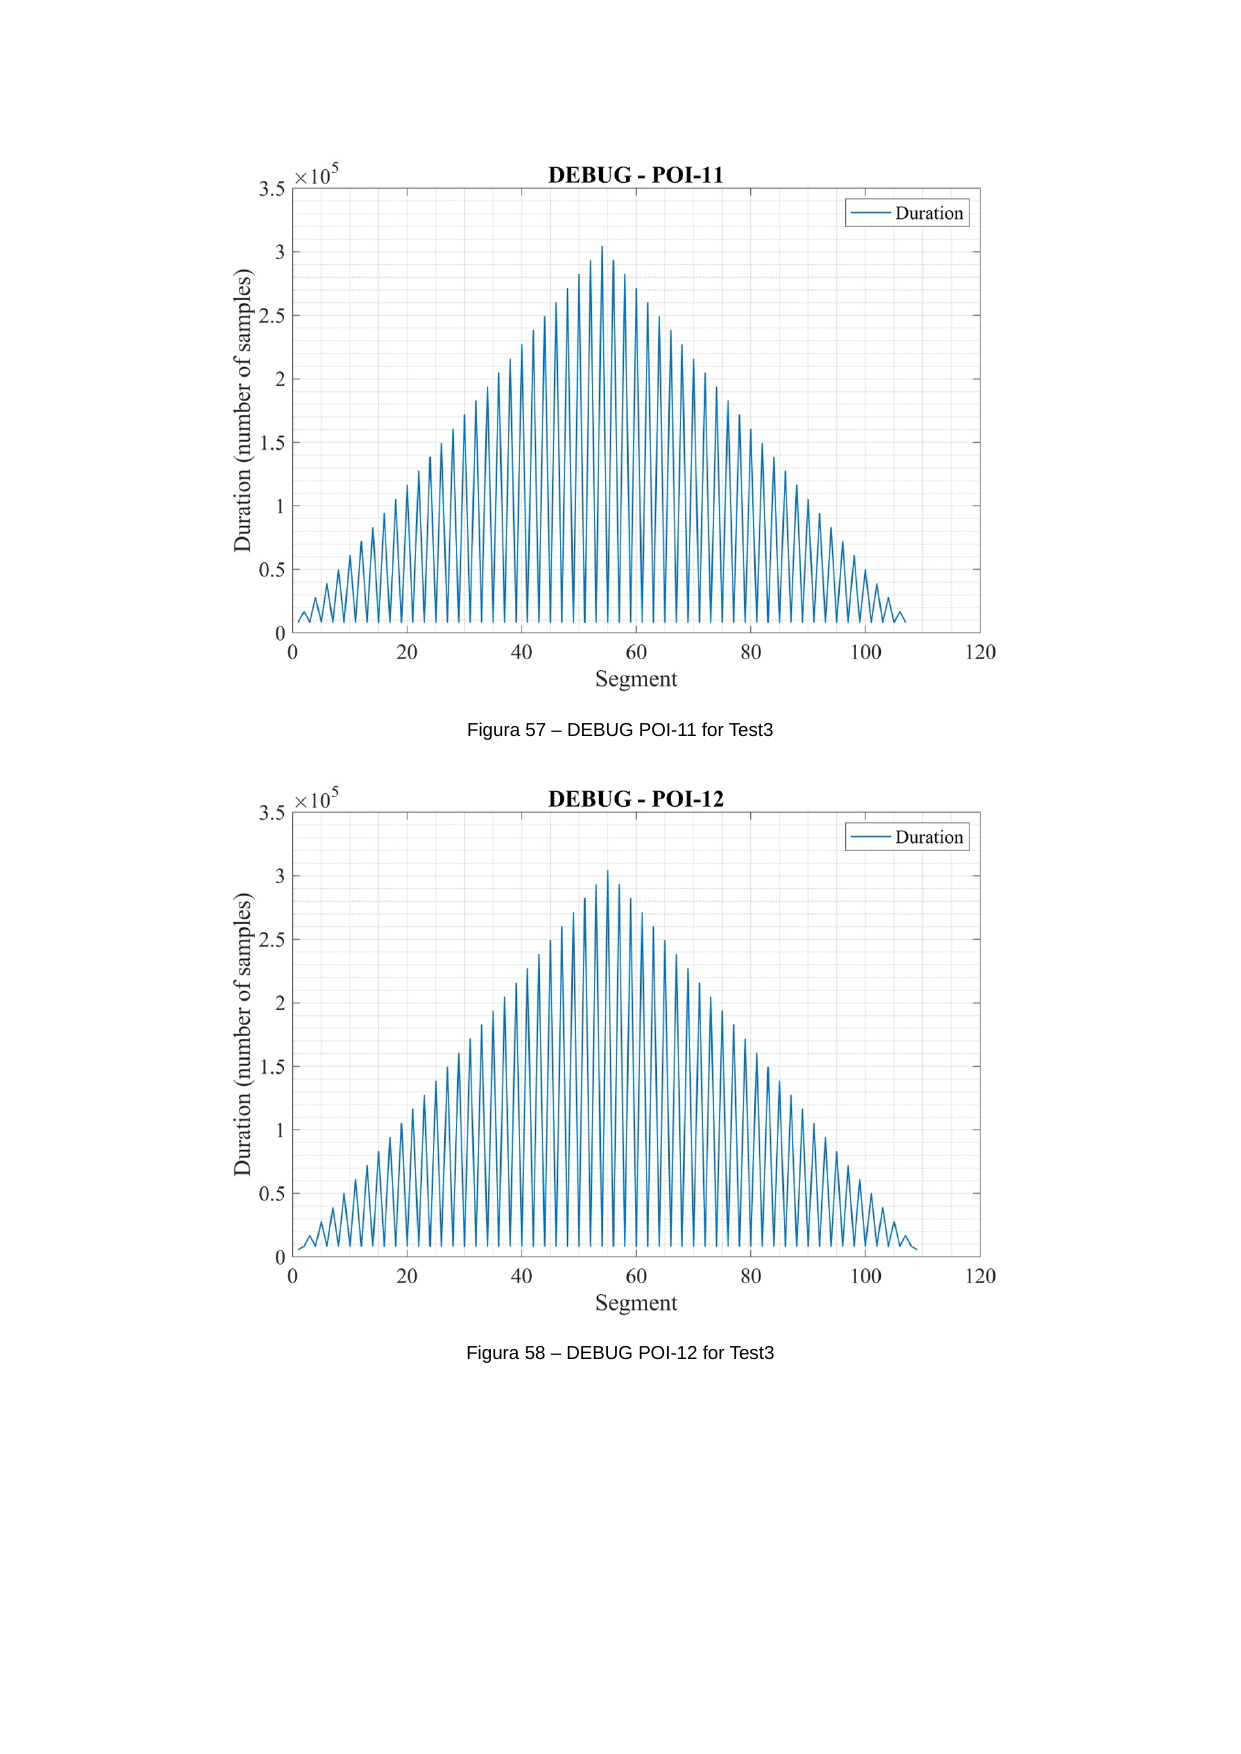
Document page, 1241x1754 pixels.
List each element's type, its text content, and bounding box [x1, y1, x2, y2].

text Figura 57 – DEBUG POI-11 for Test3 [177, 718, 1063, 740]
picture [177, 147, 1063, 693]
text Figura 58 – DEBUG POI-12 for Test3 [177, 1342, 1063, 1364]
picture [177, 771, 1063, 1317]
